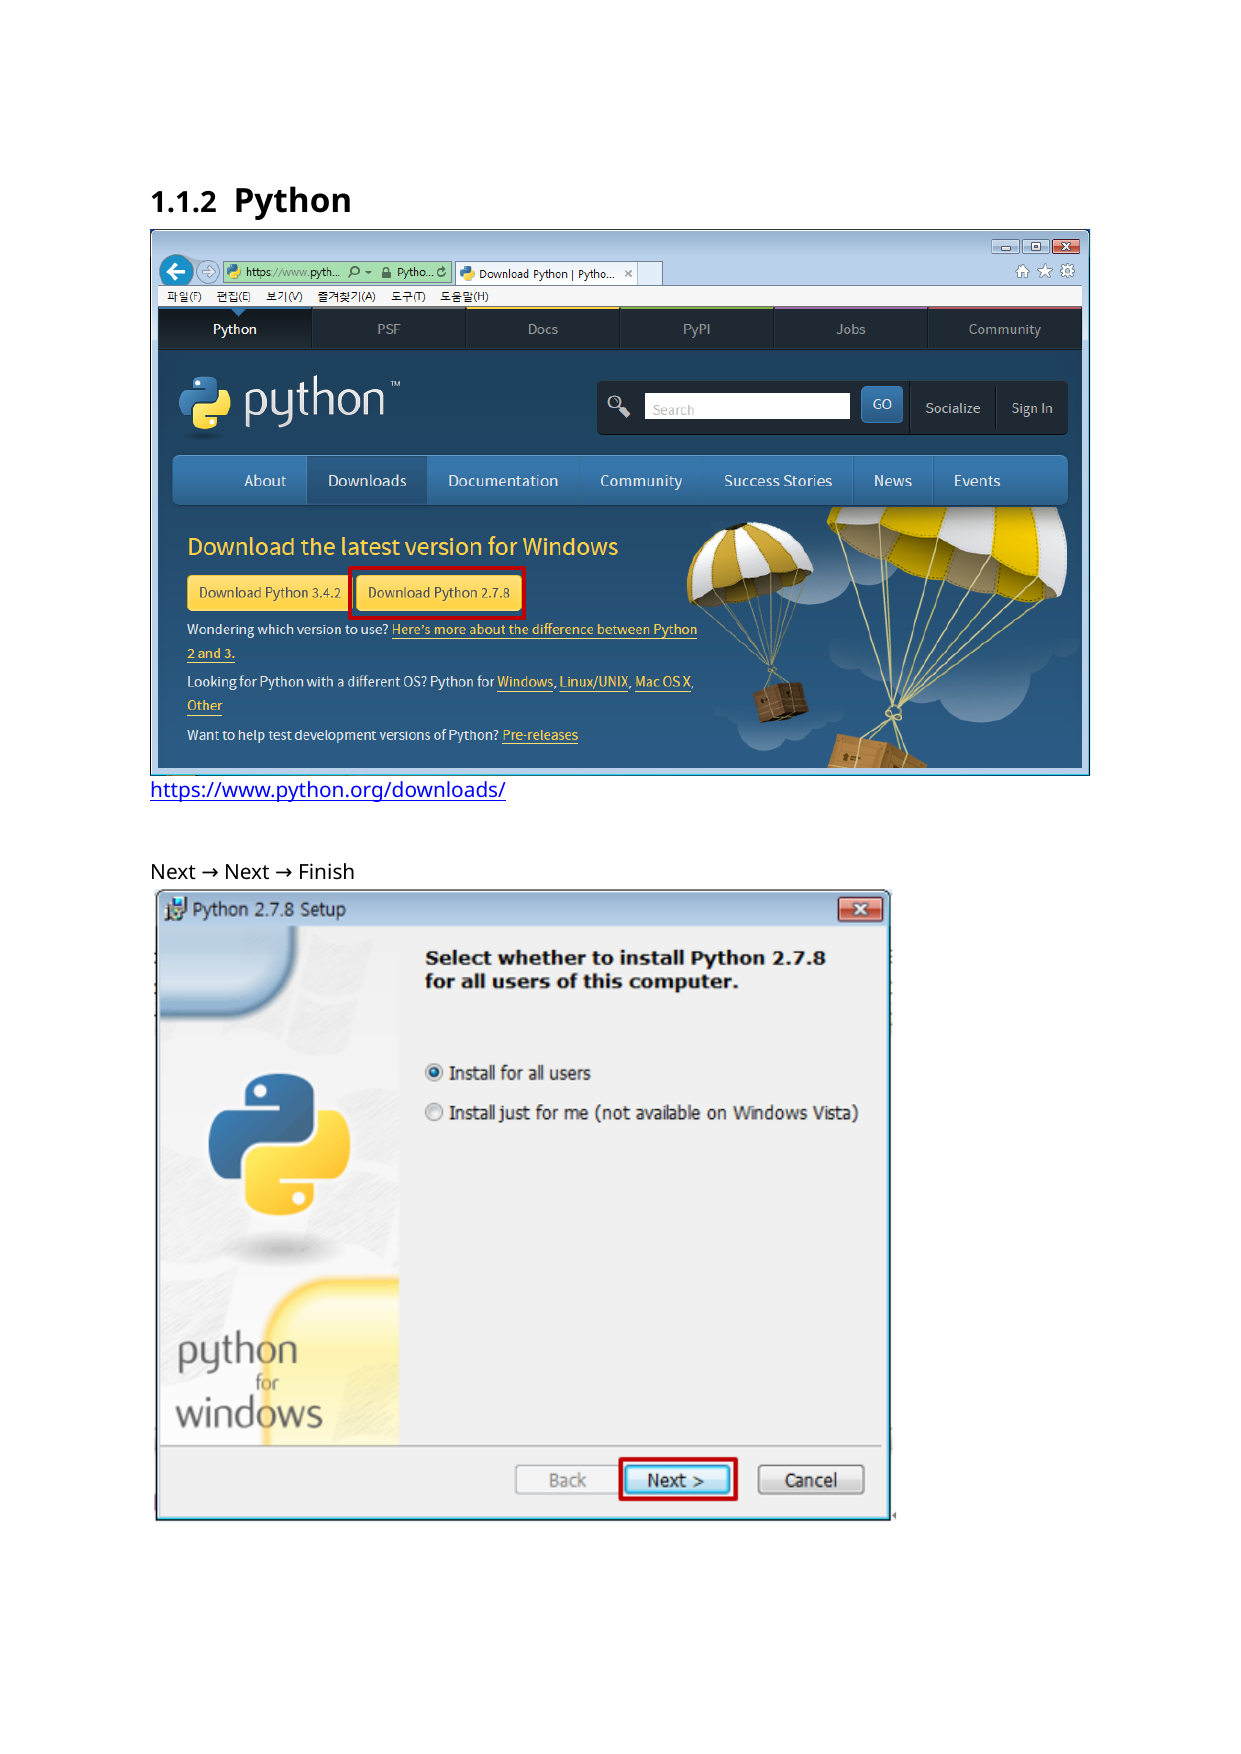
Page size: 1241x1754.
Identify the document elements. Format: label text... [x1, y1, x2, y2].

picture [150, 229, 1091, 776]
text Next → Next → Finish [150, 857, 1069, 886]
picture [150, 885, 897, 1527]
text https://www.python.org/downloads/ [150, 776, 1069, 804]
list Python [150, 177, 1069, 223]
